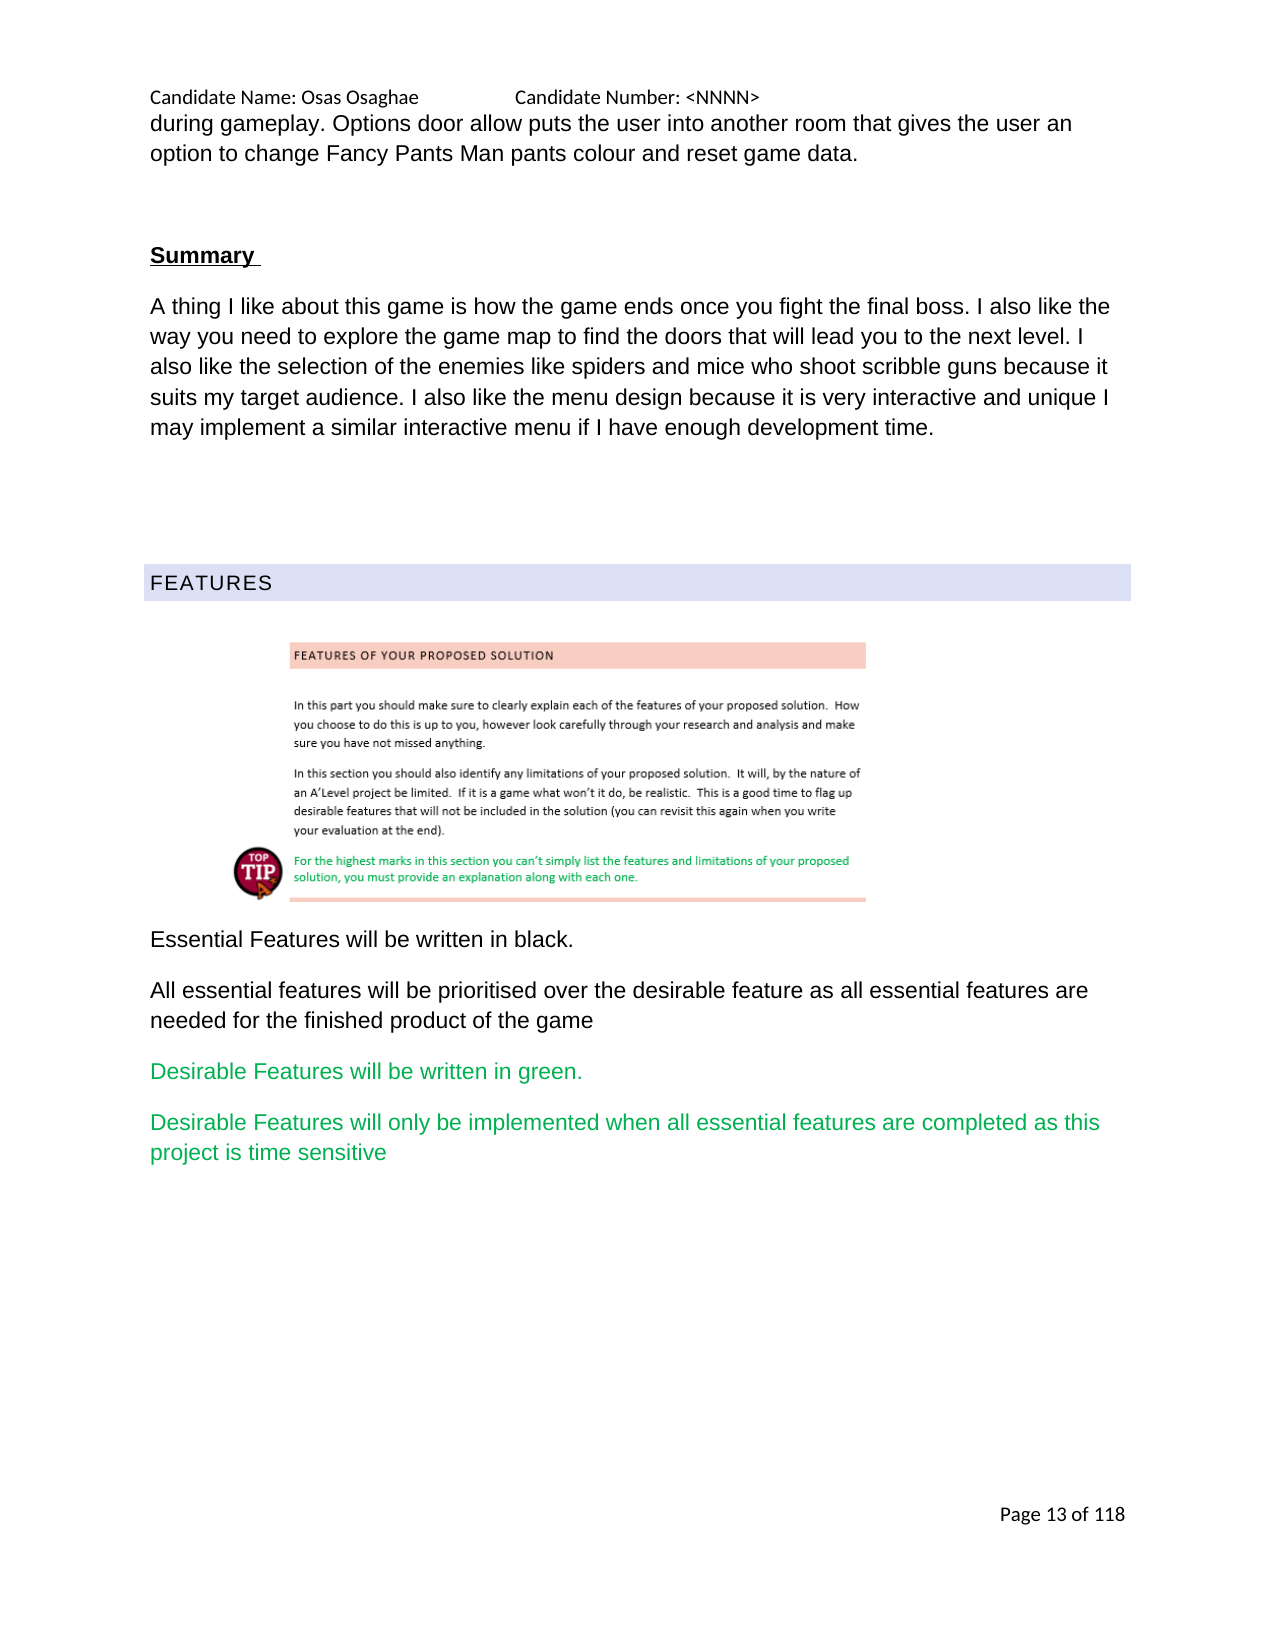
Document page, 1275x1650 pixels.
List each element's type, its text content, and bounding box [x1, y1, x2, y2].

picture [225, 614, 870, 902]
text Summary [150, 242, 1125, 268]
subtitle Features [150, 570, 1125, 594]
text A thing I like about this game is how the game ends once you fight the final boss. I also like the way you need to explore the game map to find the doors that will lead you to the next level. I also like the selection of the enemies like spiders and mice who shoot scribble guns because it suits my target audience. I also like the menu design because it is very interactive and unique I may implement a similar interactive menu if I have enough development time. [150, 293, 1125, 440]
text Desirable Features will be written in green. [150, 1058, 1125, 1084]
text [150, 109, 1125, 166]
text Essential Features will be written in black. [150, 926, 1125, 952]
text Desirable Features will only be implemented when all essential features are completed as this project is time sensitive [150, 1109, 1125, 1166]
text All essential features will be prioritised over the desirable feature as all essential features are needed for the finished product of the game [150, 977, 1125, 1033]
